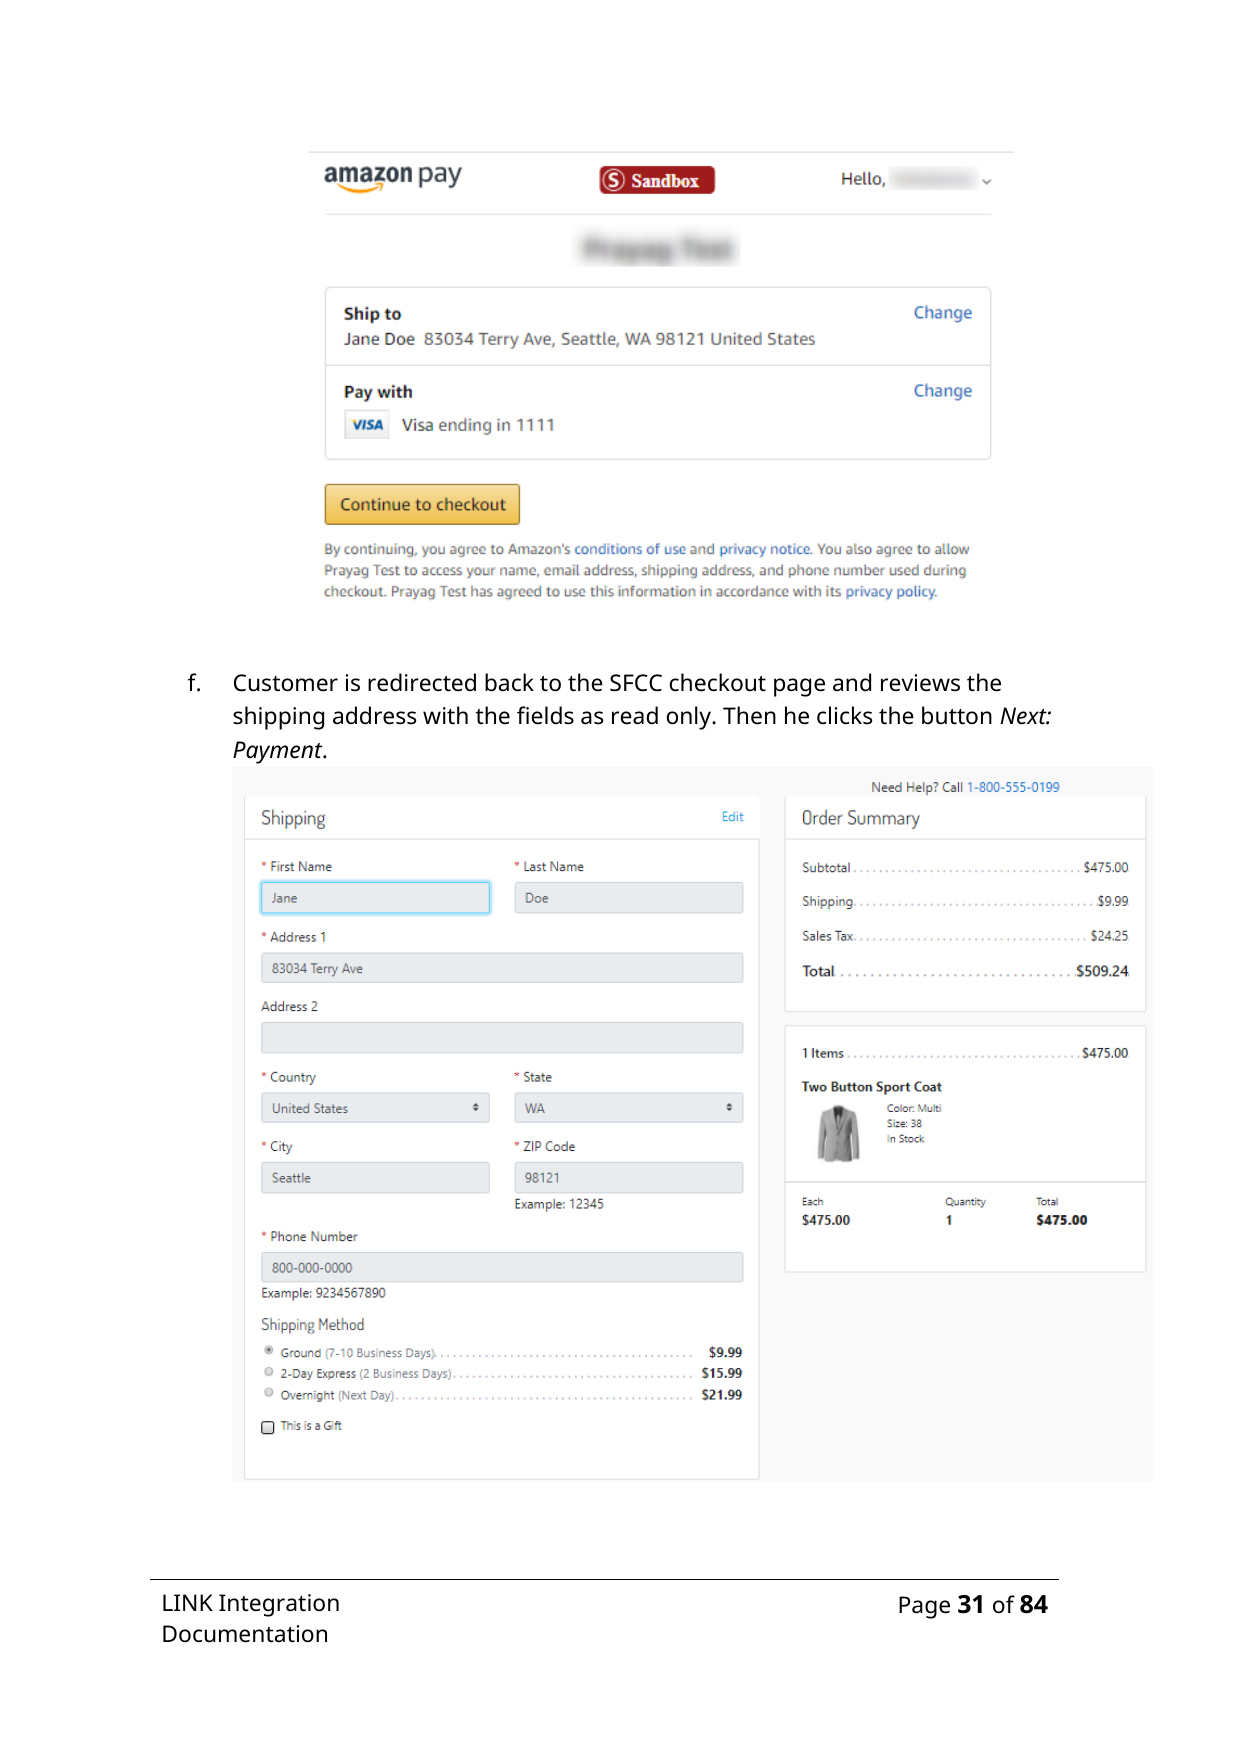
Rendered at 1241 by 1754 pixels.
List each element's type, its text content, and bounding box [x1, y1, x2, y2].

picture [232, 767, 1153, 1482]
list Customer is redirected back to the SFCC checkout page and reviews the shipping address with the fields as read only. Then he clicks the button Next: Payment. [187, 667, 1090, 765]
picture [309, 150, 1014, 631]
